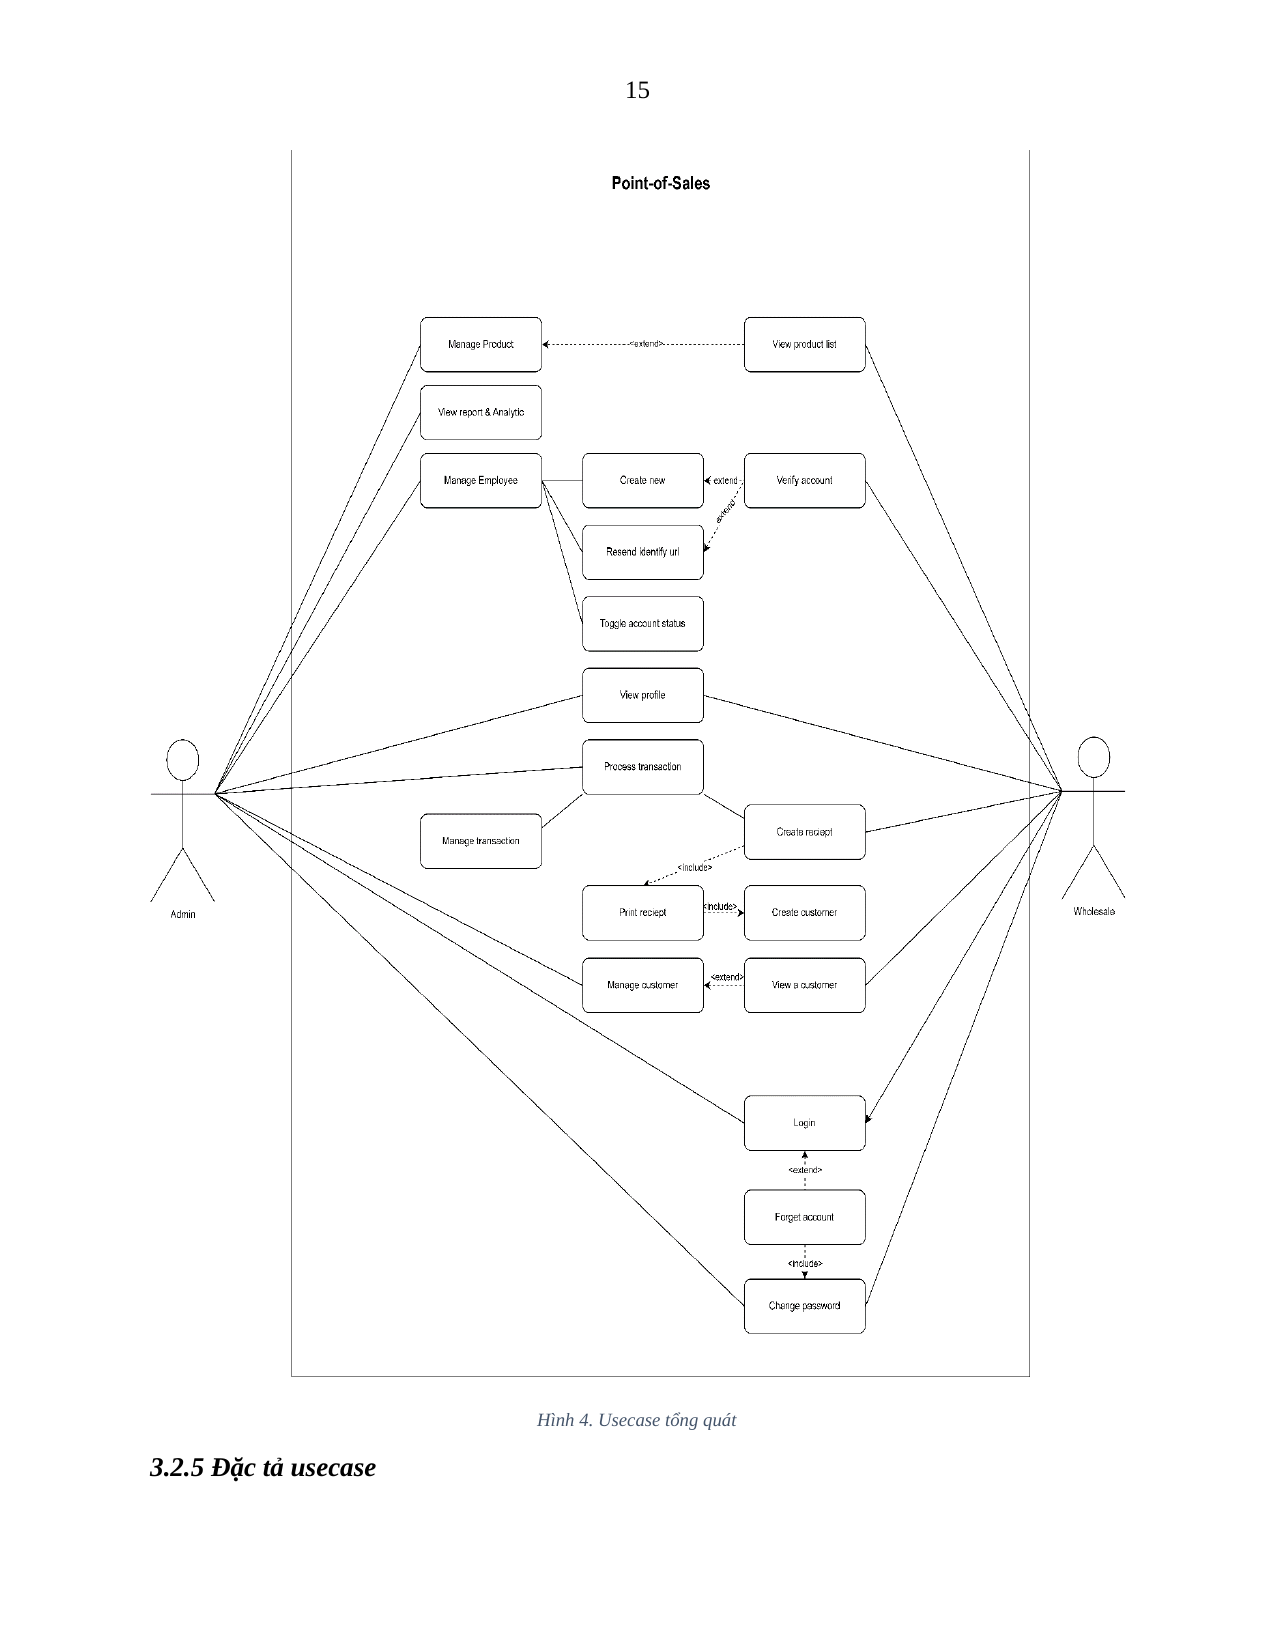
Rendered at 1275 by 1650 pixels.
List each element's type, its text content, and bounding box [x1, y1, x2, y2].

text 3.2.5 Đặc tả usecase [150, 1451, 1125, 1482]
picture [150, 150, 1125, 1377]
